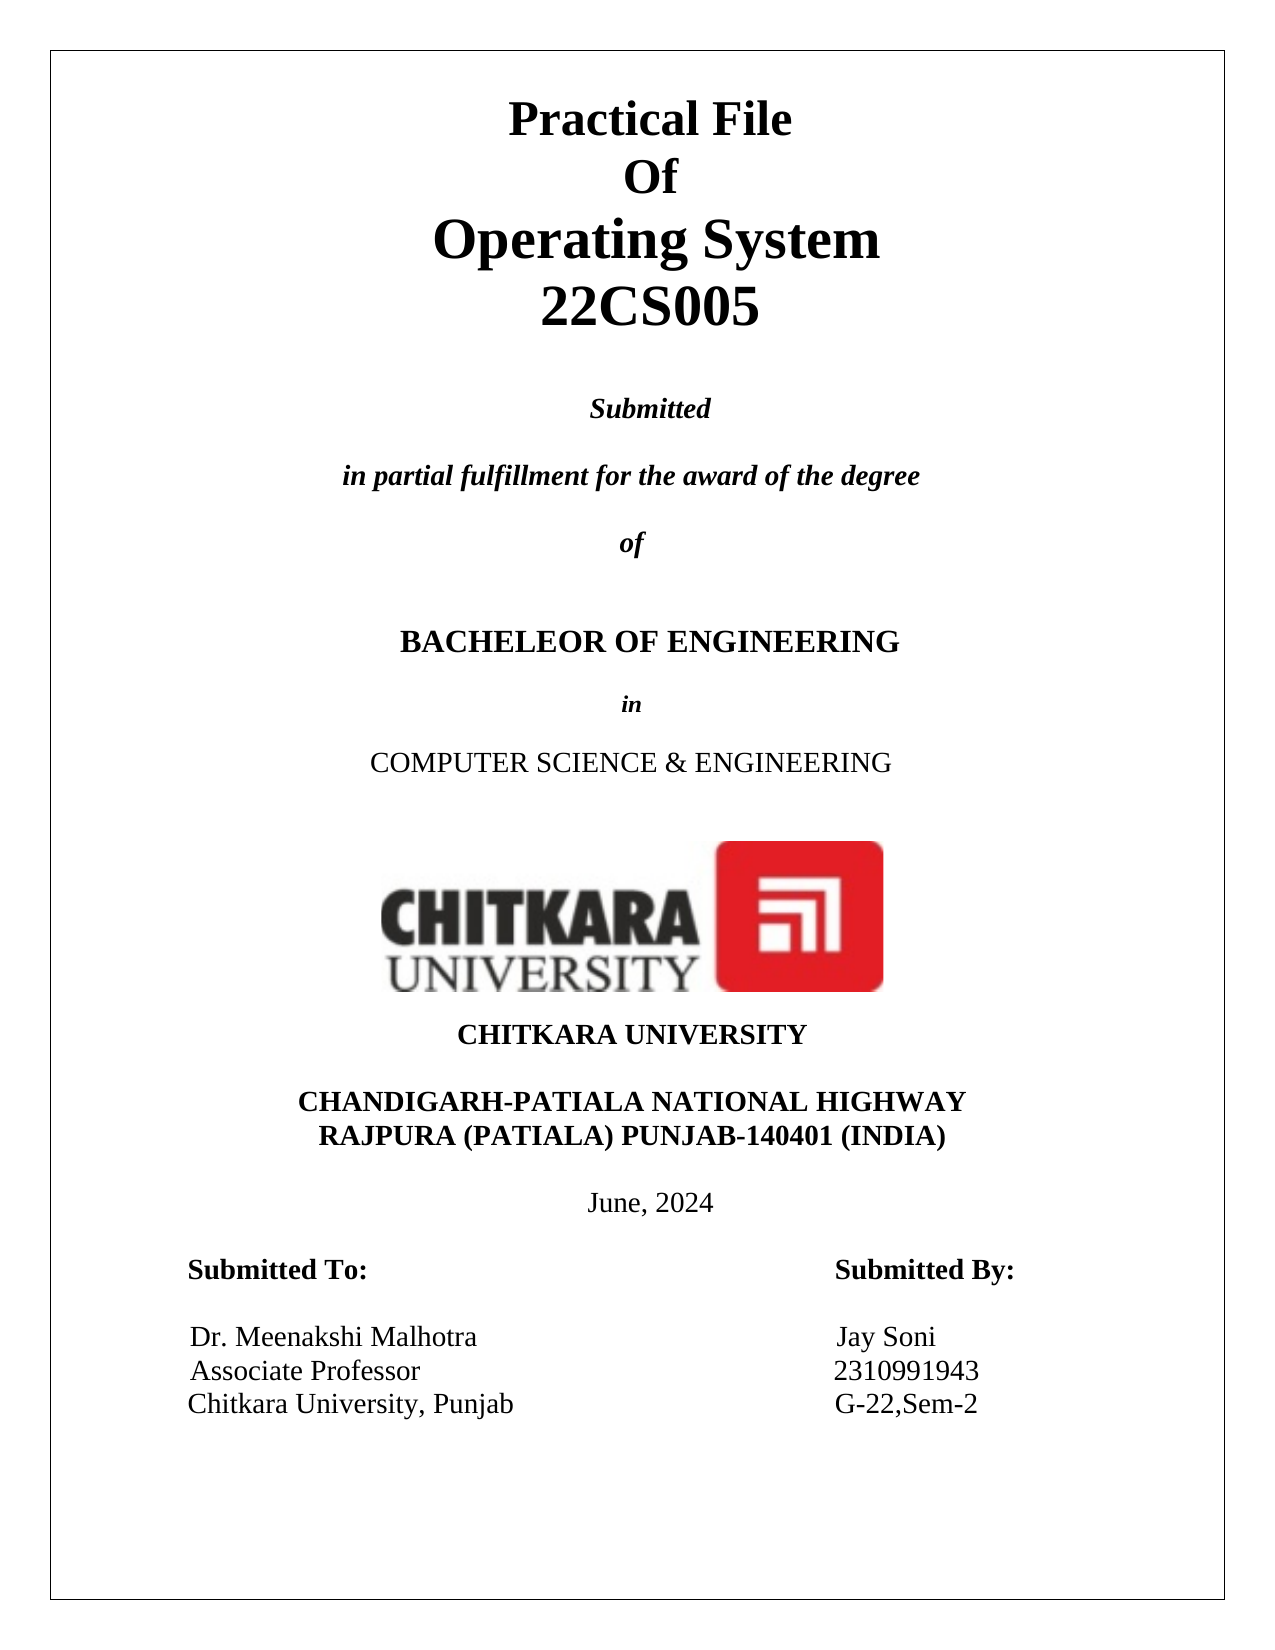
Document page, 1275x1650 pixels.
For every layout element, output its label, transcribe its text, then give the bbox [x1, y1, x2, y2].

subtitle BACHELEOR OF ENGINEERING [340, 622, 960, 659]
text CHANDIGARH-PATIALA NATIONAL HIGHWAY [114, 1084, 1150, 1118]
subtitle Submitted [340, 391, 960, 425]
subtitle Practical File [340, 89, 961, 147]
subtitle in partial fulfillment for the award of the degree of [340, 458, 923, 558]
subtitle Operating System [340, 204, 961, 271]
subtitle June, 2024 [340, 1185, 961, 1219]
subtitle Chitkara University, Punjab G-22,Sem-2 [114, 1386, 1059, 1420]
subtitle Associate Professor 2310991943 [114, 1353, 1133, 1386]
picture [381, 841, 884, 992]
subtitle 22CS005 [340, 271, 961, 338]
subtitle Of [340, 147, 961, 204]
subtitle Submitted To: Submitted By: [114, 1252, 1148, 1286]
text RAJPURA (PATIALA) PUNJAB-140401 (INDIA) [114, 1118, 1150, 1152]
text CHITKARA UNIVERSITY [114, 1017, 1150, 1051]
subtitle Dr. Meenakshi Malhotra Jay Soni [114, 1319, 961, 1353]
text COMPUTER SCIENCE & ENGINEERING [339, 745, 923, 779]
text in [340, 690, 923, 718]
